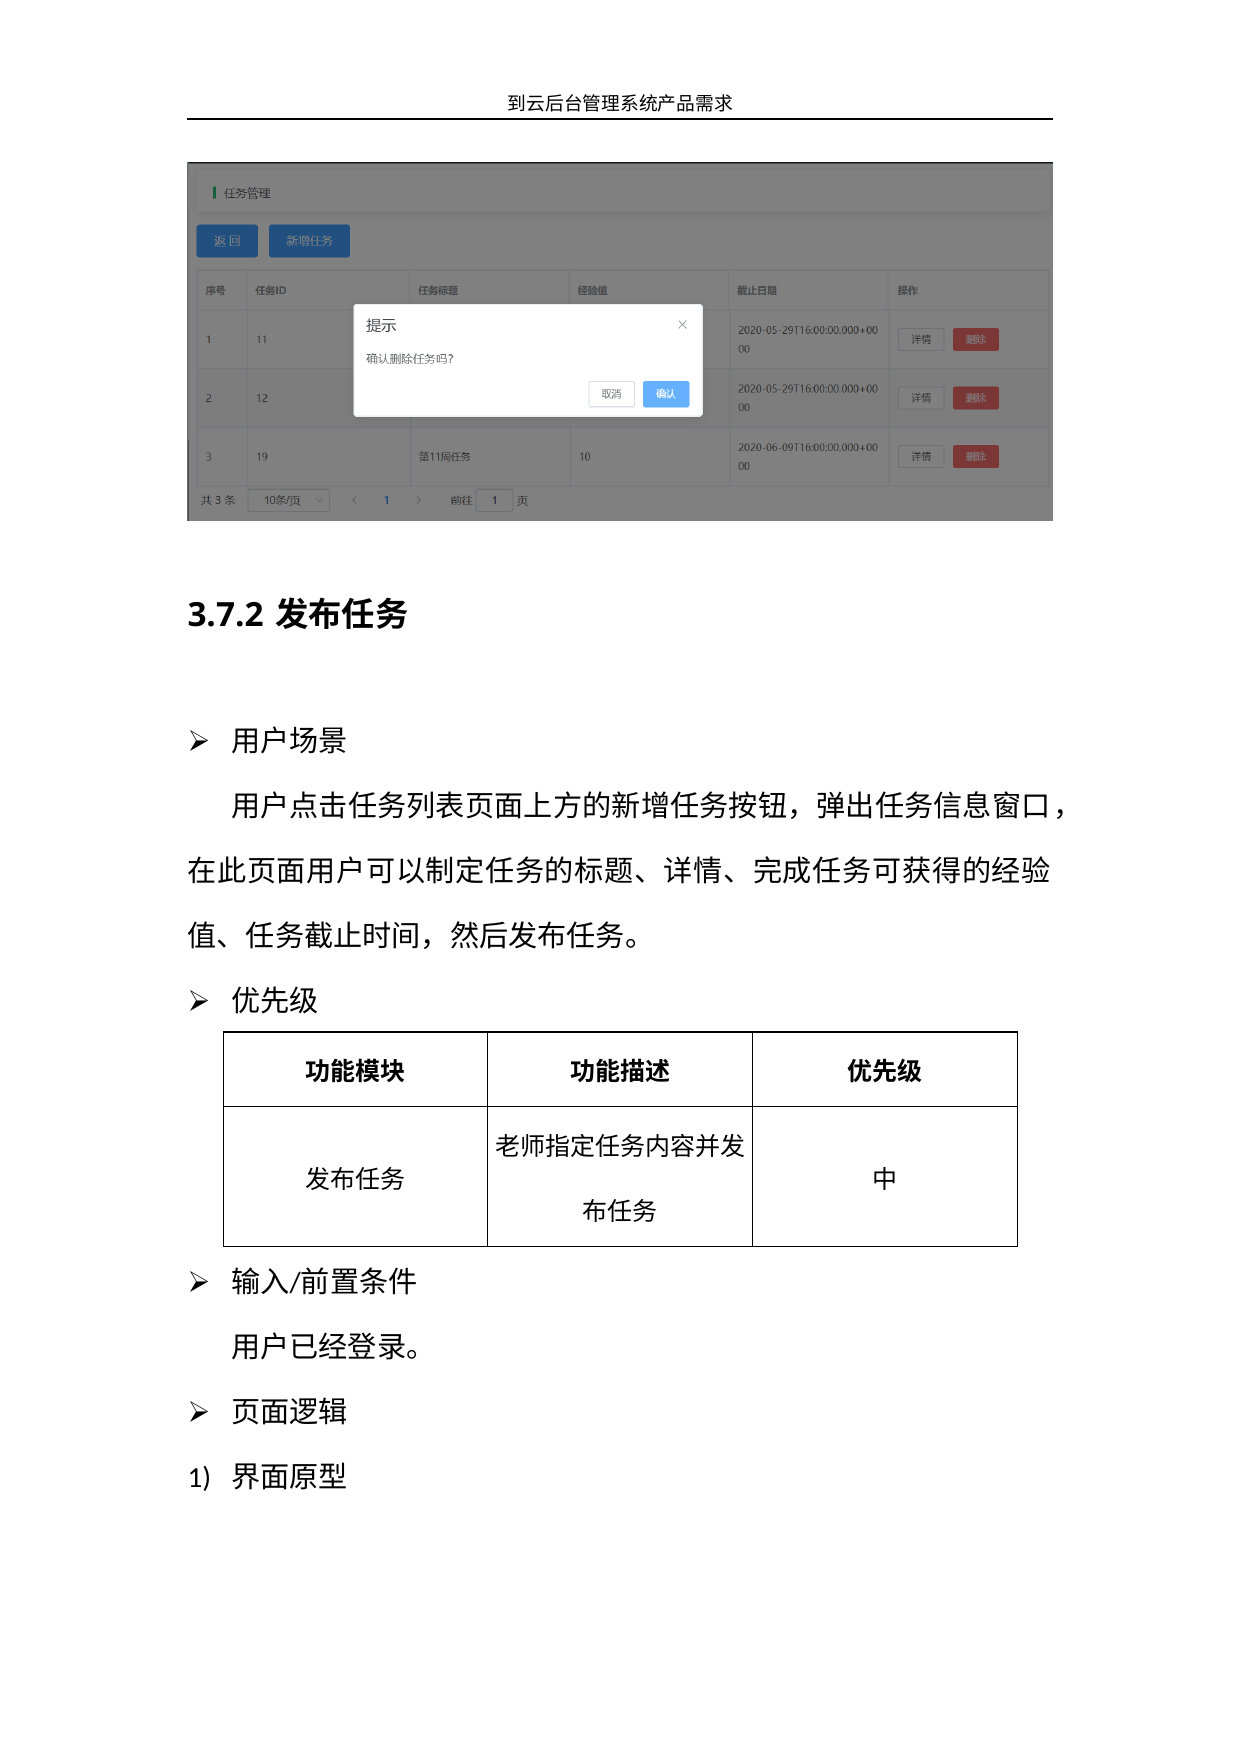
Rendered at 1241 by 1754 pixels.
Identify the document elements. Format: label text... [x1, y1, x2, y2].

table_header 功能模块 [224, 1033, 487, 1106]
list 输入/前置条件 [187, 1247, 1053, 1312]
list 优先级 [187, 966, 1053, 1031]
text 用户点击任务列表页面上方的新增任务按钮，弹出任务信息窗口，在此页面用户可以制定任务的标题、详情、完成任务可获得的经验值、任务截止时间，然后发布任务。 [187, 771, 1053, 966]
table_header 功能描述 [488, 1033, 752, 1106]
list 页面逻辑 [187, 1377, 1053, 1442]
picture [187, 162, 1053, 521]
list 用户场景 [187, 706, 1053, 771]
table_cell 中 [753, 1107, 1017, 1246]
table_cell 发布任务 [224, 1107, 487, 1246]
table_header 优先级 [753, 1033, 1017, 1106]
list 界面原型 [187, 1442, 1053, 1507]
table_cell 老师指定任务内容并发布任务 [488, 1107, 752, 1246]
subtitle 发布任务 [187, 579, 1053, 644]
text 用户已经登录。 [187, 1312, 1053, 1377]
